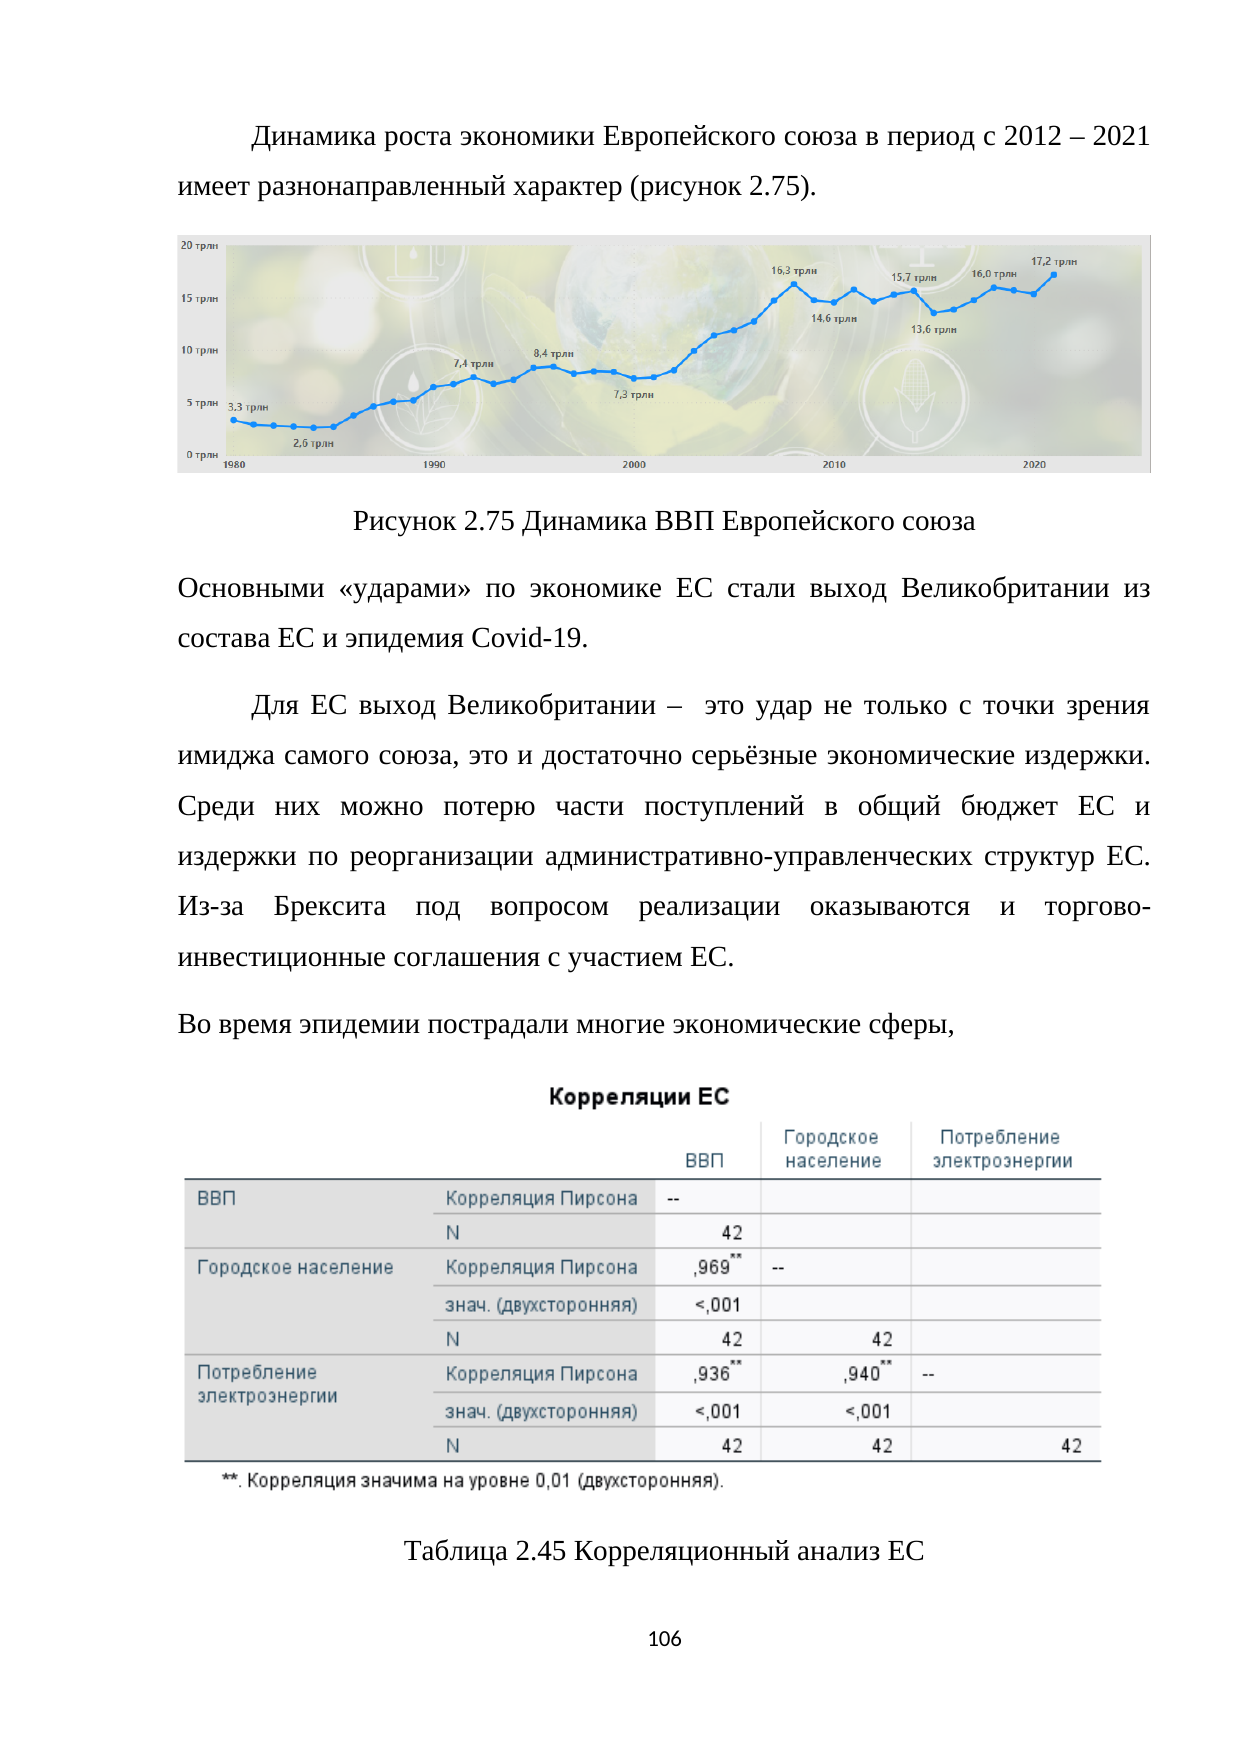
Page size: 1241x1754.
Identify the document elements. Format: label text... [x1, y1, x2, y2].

text Рисунок 2.75 Динамика ВВП Европейского союза [177, 503, 1152, 536]
text Основными «ударами» по экономике ЕС стали выход Великобритании из состава ЕС и эпидемия Covid-19. [177, 570, 1152, 654]
text Для ЕС выход Великобритании – это удар не только с точки зрения имиджа самого союза, это и достаточно серьёзные экономические издержки. Среди них можно потерю части поступлений в общий бюджет ЕС и издержки по реорганизации административно-управленческих структур ЕС. Из-за Брексита под вопросом реализации оказываются и торгово-инвестиционные соглашения с участием ЕС. [177, 687, 1152, 972]
text Таблица 2.45 Корреляционный анализ ЕС [177, 1533, 1152, 1567]
picture [177, 1072, 1114, 1503]
picture [177, 235, 1152, 473]
text Динамика роста экономики Европейского союза в период с 2012 – 2021 имеет разнонаправленный характер (рисунок 2.75). [177, 118, 1152, 202]
text Во время эпидемии пострадали многие экономические сферы, [177, 1006, 1152, 1039]
